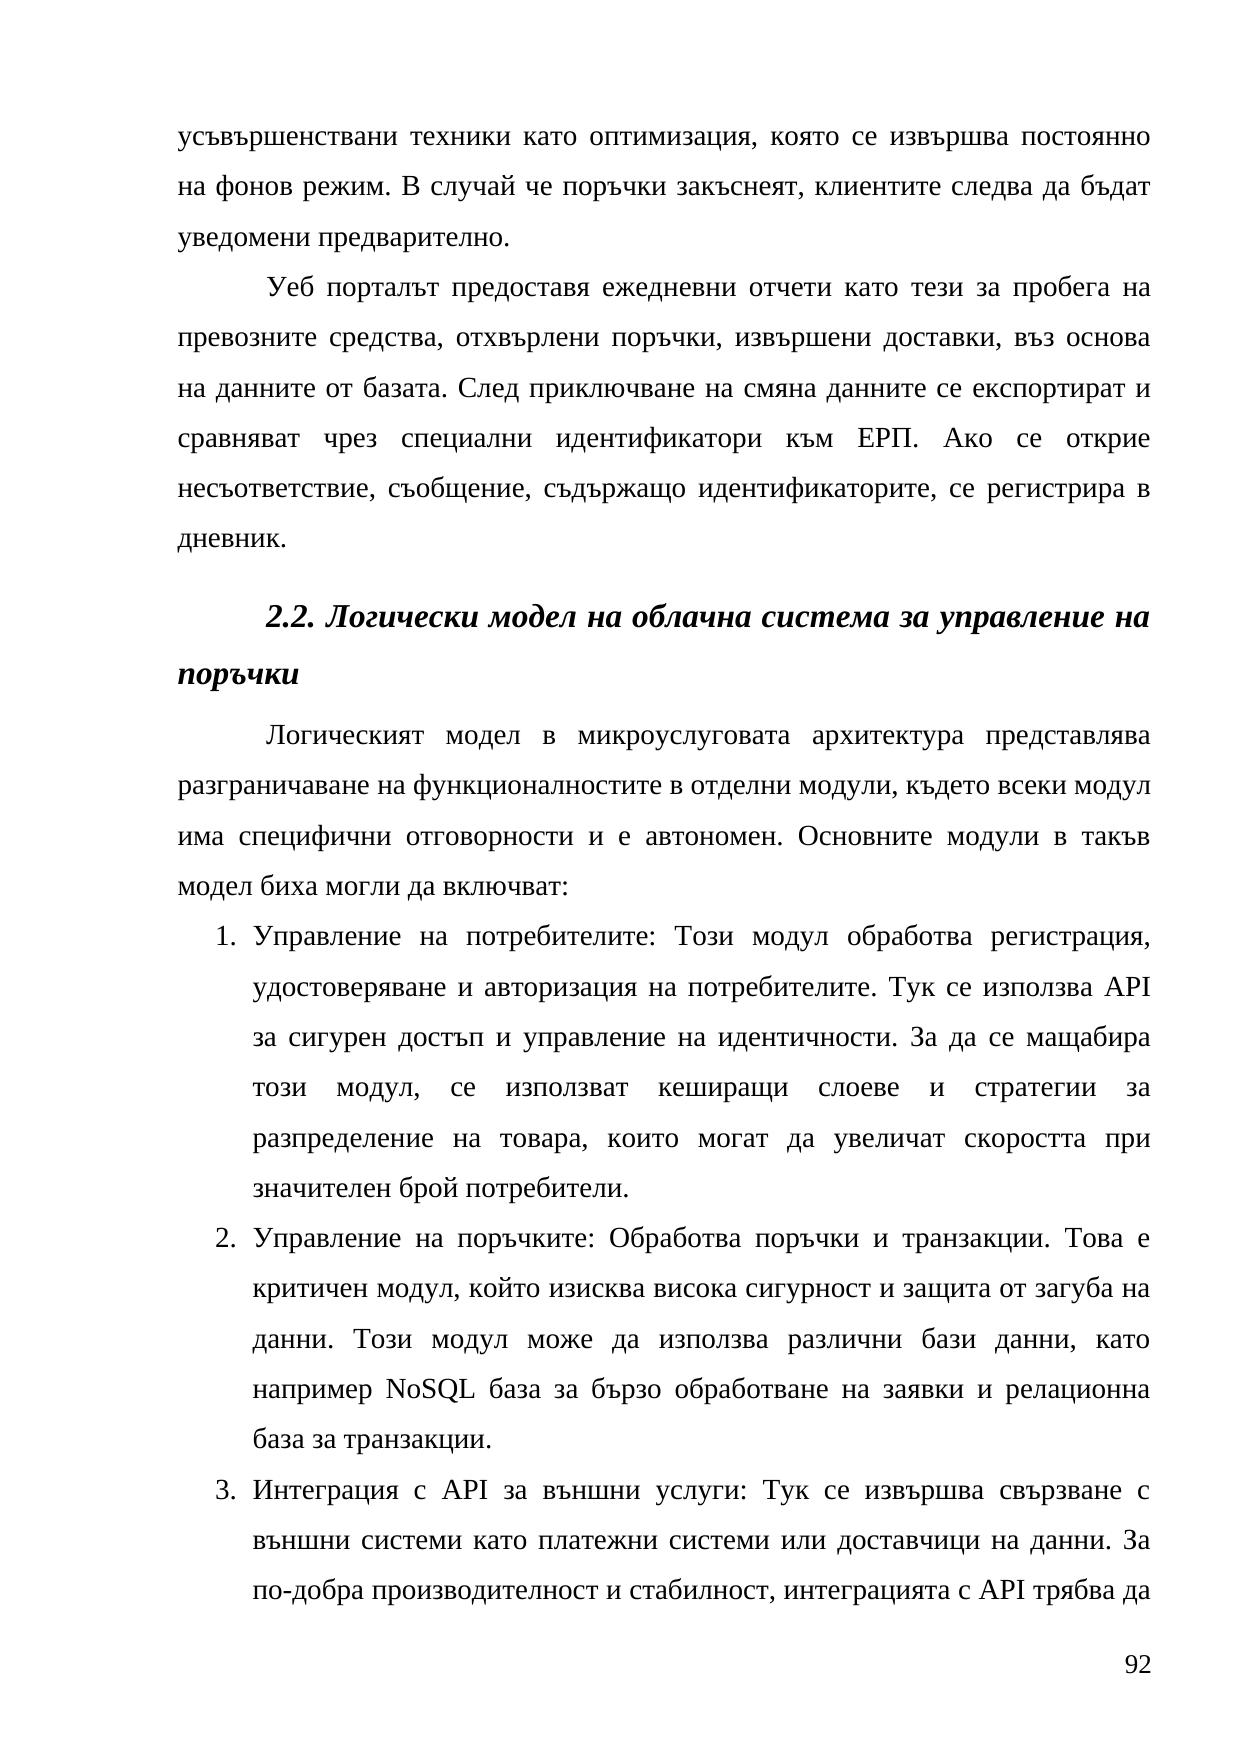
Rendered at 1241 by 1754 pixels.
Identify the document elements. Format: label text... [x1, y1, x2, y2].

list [215, 1472, 1152, 1606]
list Управление на поръчките: Обработва поръчки и транзакции. Това е критичен модул, който изисква висока сигурност и защита от загуба на данни. Този модул може да използва различни бази данни, като например NoSQL база за бързо обработване на заявки и релационна база за транзакции. [215, 1220, 1152, 1455]
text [177, 118, 1152, 252]
text Логическият модел в микроуслуговата архитектура представлява разграничаване на функционалностите в отделни модули, където всеки модул има специфични отговорности и е автономен. Основните модули в такъв модел биха могли да включват: [177, 717, 1152, 902]
list Управление на потребителите: Този модул обработва регистрация, удостоверяване и авторизация на потребителите. Тук се използва API за сигурен достъп и управление на идентичности. За да се мащабира този модул, се използват кеширащи слоеве и стратегии за разпределение на товара, които могат да увеличат скоростта при значителен брой потребители. [215, 918, 1152, 1203]
subtitle 2.2. Логически модел на облачна система за управление на поръчки [177, 596, 1152, 692]
text Уеб порталът предоставя ежедневни отчети като тези за пробега на превозните средства, отхвърлени поръчки, извършени доставки, въз основа на данните от базата. След приключване на смяна данните се експортират и сравняват чрез специални идентификатори към ЕРП. Ако се открие несъответствие, съобщение, съдържащо идентификаторите, се регистрира в дневник. [177, 269, 1152, 554]
